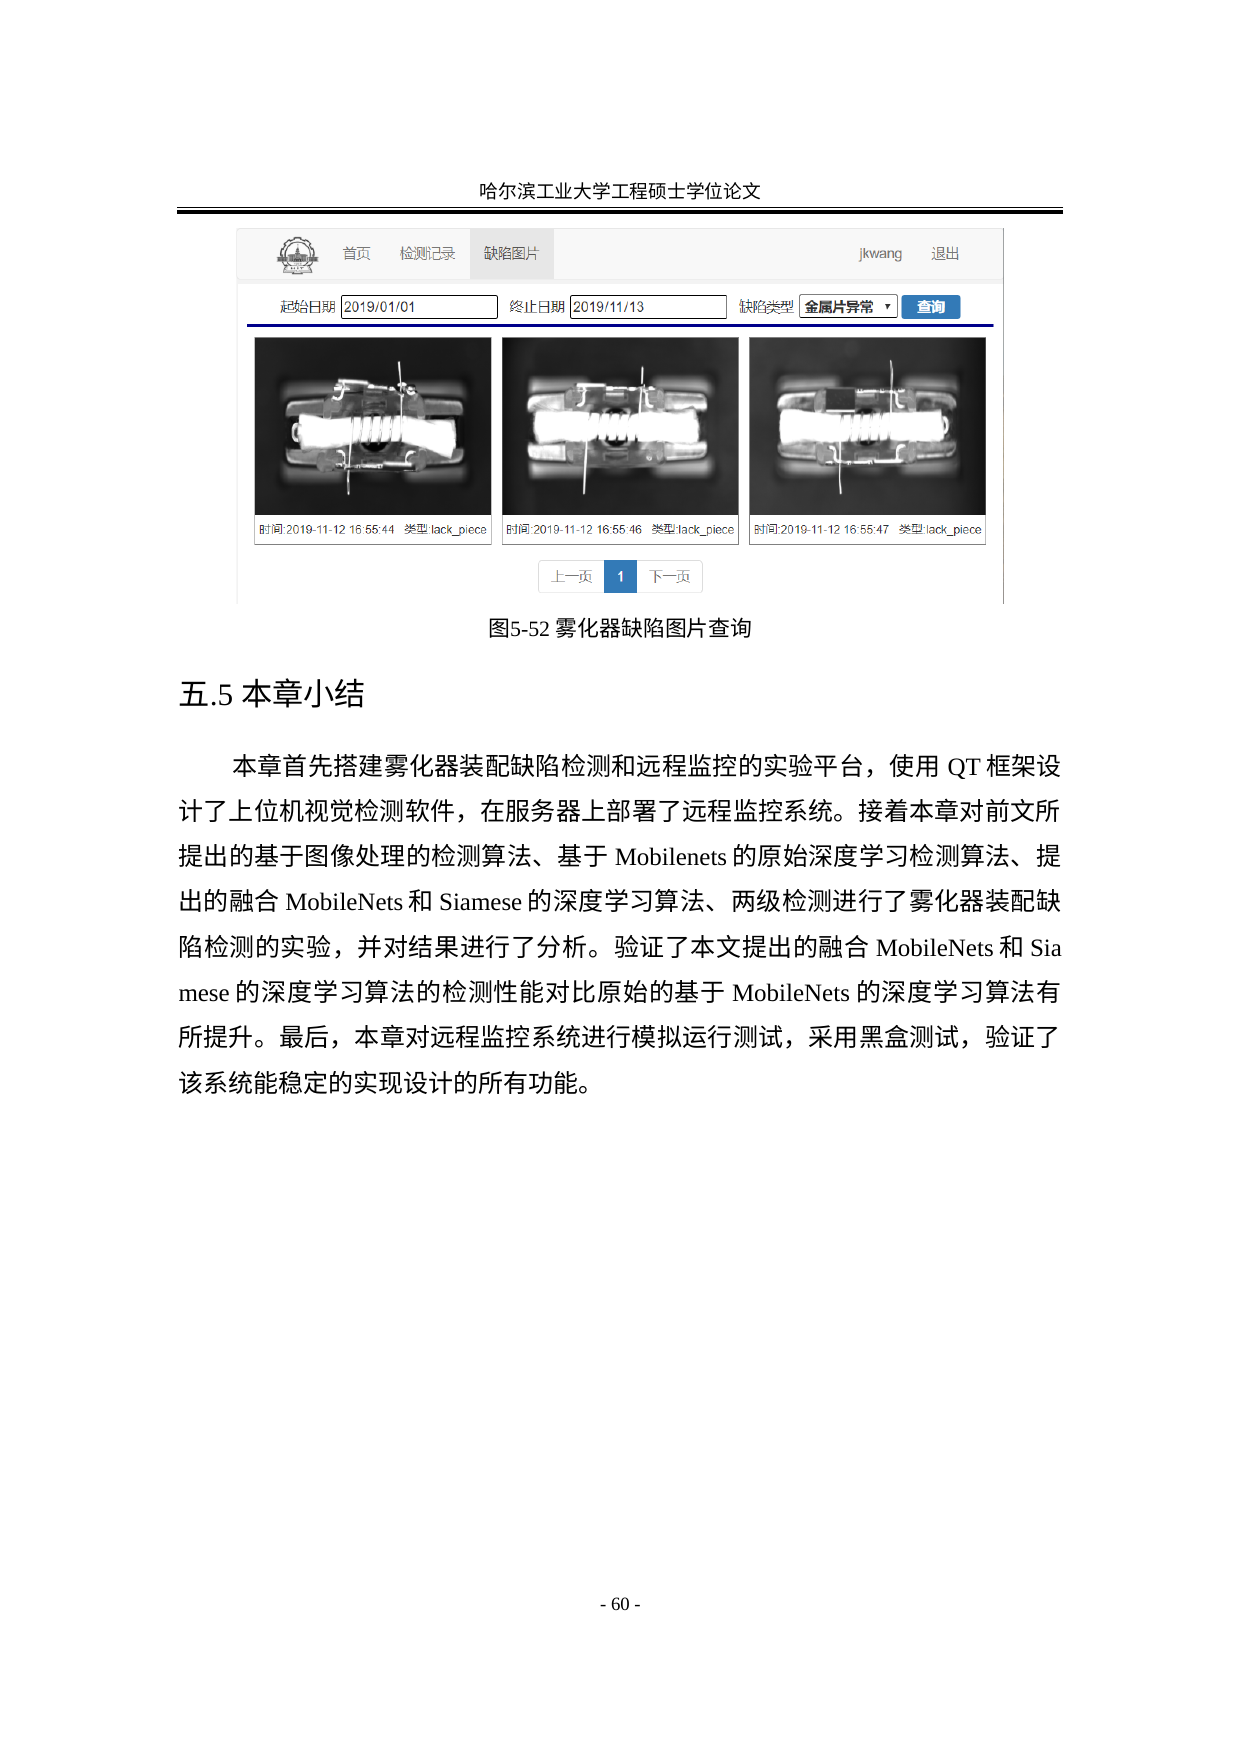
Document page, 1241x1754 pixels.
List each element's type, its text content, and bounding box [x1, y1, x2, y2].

text 本章首先搭建雾化器装配缺陷检测和远程监控的实验平台，使用QT框架设计了上位机视觉检测软件，在服务器上部署了远程监控系统。接着本章对前文所提出的基于图像处理的检测算法、基于Mobilenets的原始深度学习检测算法、提出的融合MobileNets和Siamese的深度学习算法、两级检测进行了雾化器装配缺陷检测的实验，并对结果进行了分析。验证了本文提出的融合MobileNets和Siamese的深度学习算法的检测性能对比原始的基于MobileNets的深度学习算法有所提升。最后，本章对远程监控系统进行模拟运行测试，采用黑盒测试，验证了该系统能稳定的实现设计的所有功能。 [178, 746, 1062, 1099]
subtitle 本章小结 [178, 669, 1062, 714]
picture [236, 228, 1004, 604]
